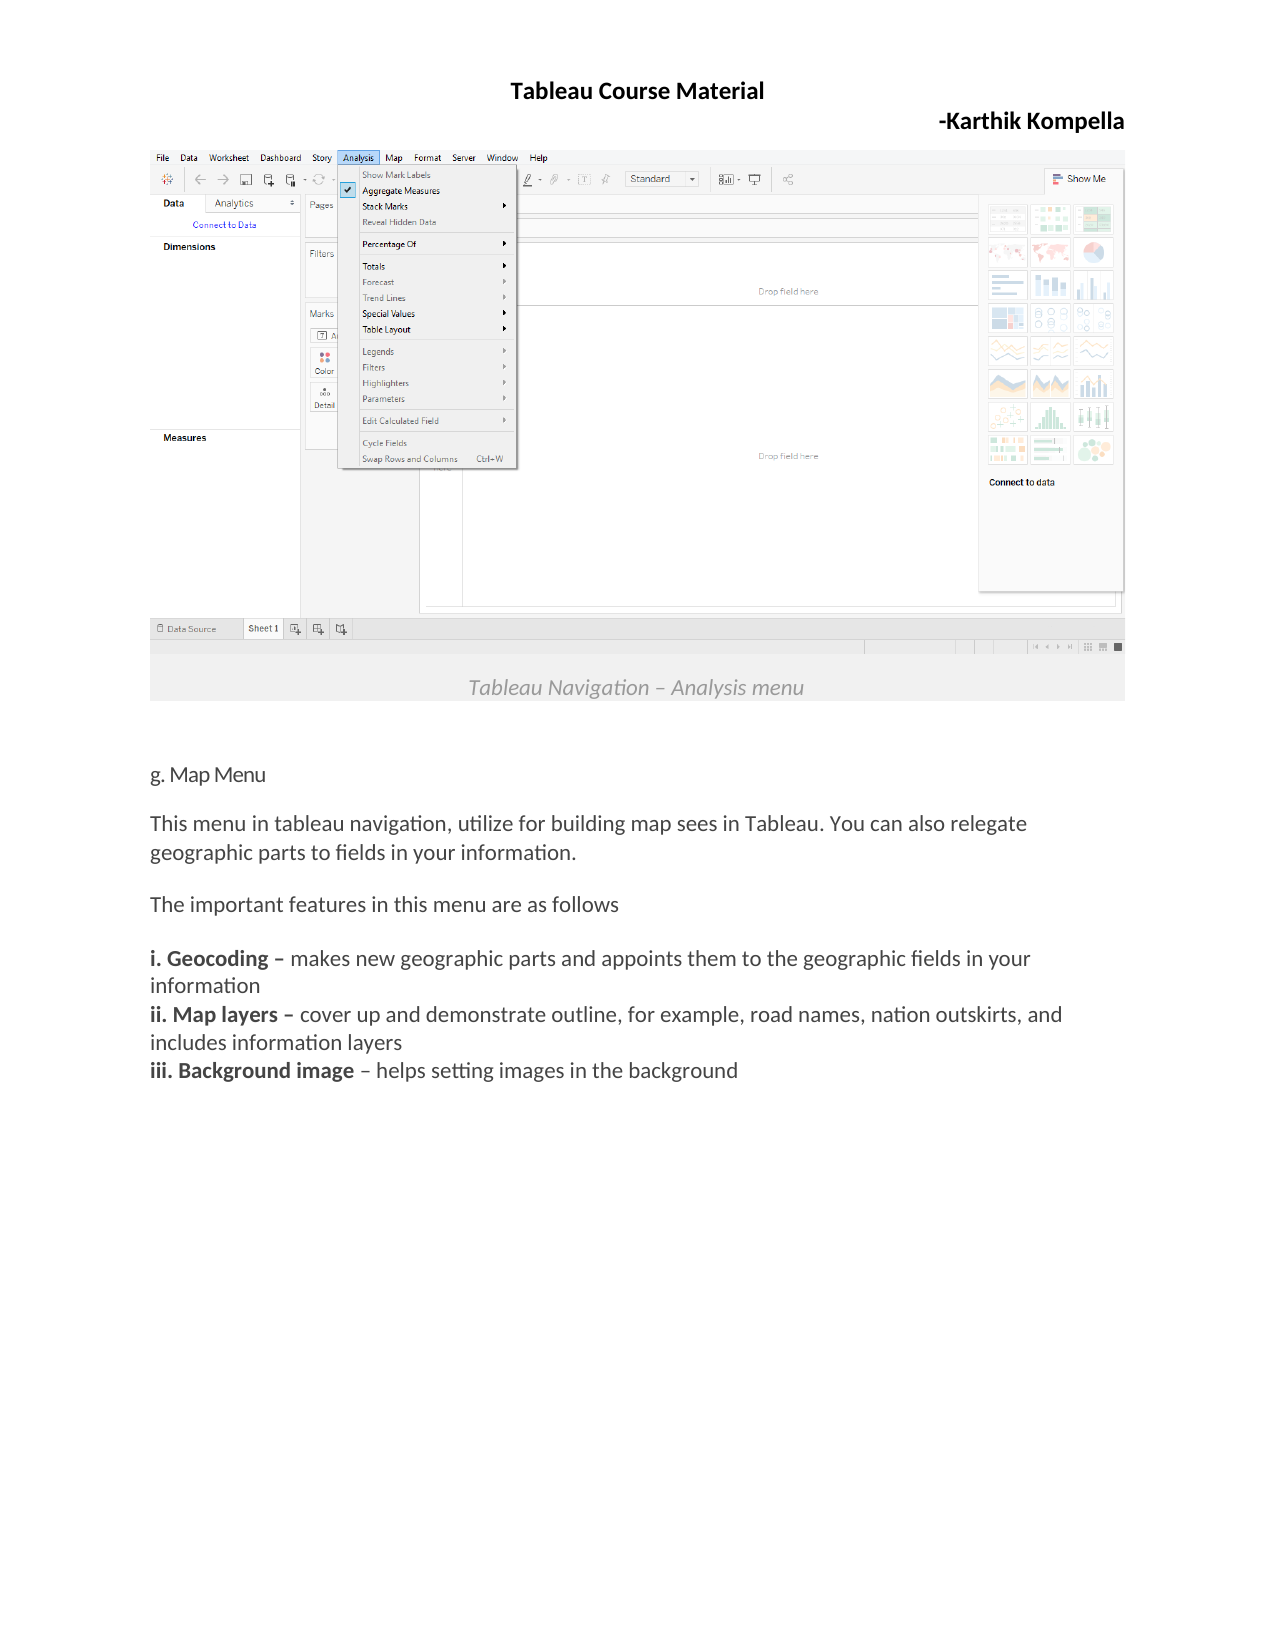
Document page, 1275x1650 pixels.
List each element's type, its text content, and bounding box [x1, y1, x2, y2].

subtitle g. Map Menu [150, 755, 1125, 788]
picture [150, 150, 1125, 654]
text The important features in this menu are as follows [150, 891, 1125, 919]
text i. Geocoding – makes new geographic parts and appoints them to the geographic fields in your information [150, 944, 1125, 1000]
text iii. Background image – helps setting images in the background [150, 1056, 1125, 1084]
text ii. Map layers – cover up and demonstrate outline, for example, road names, nation outskirts, and includes information layers [150, 1000, 1125, 1056]
text This menu in tableau navigation, utilize for building map sees in Tableau. You can also relegate geographic parts to fields in your information. [150, 809, 1125, 866]
text Tableau Navigation – Analysis menu [150, 673, 1125, 701]
